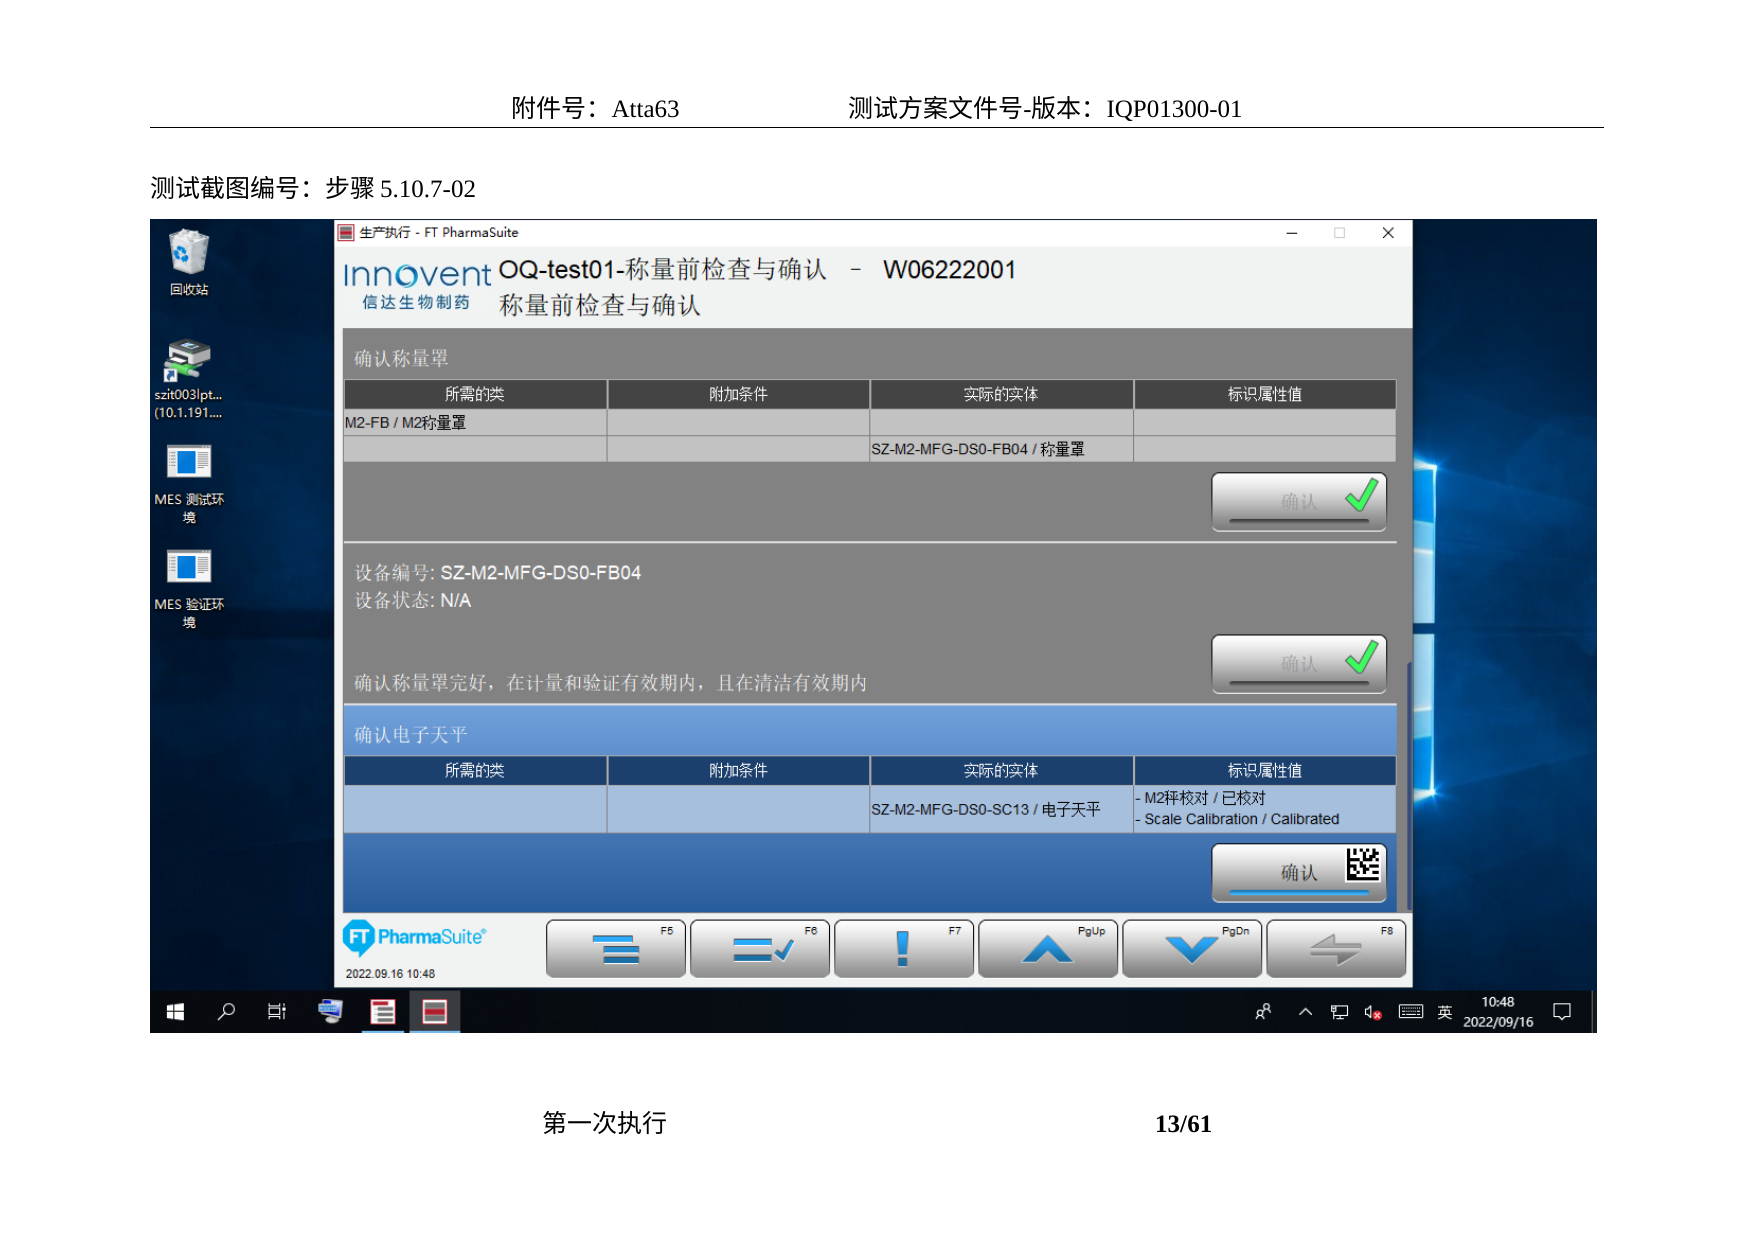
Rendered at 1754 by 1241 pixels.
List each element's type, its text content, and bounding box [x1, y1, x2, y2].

picture [150, 219, 1597, 1033]
text 测试截图编号：步骤5.10.7-02 [150, 154, 1604, 219]
